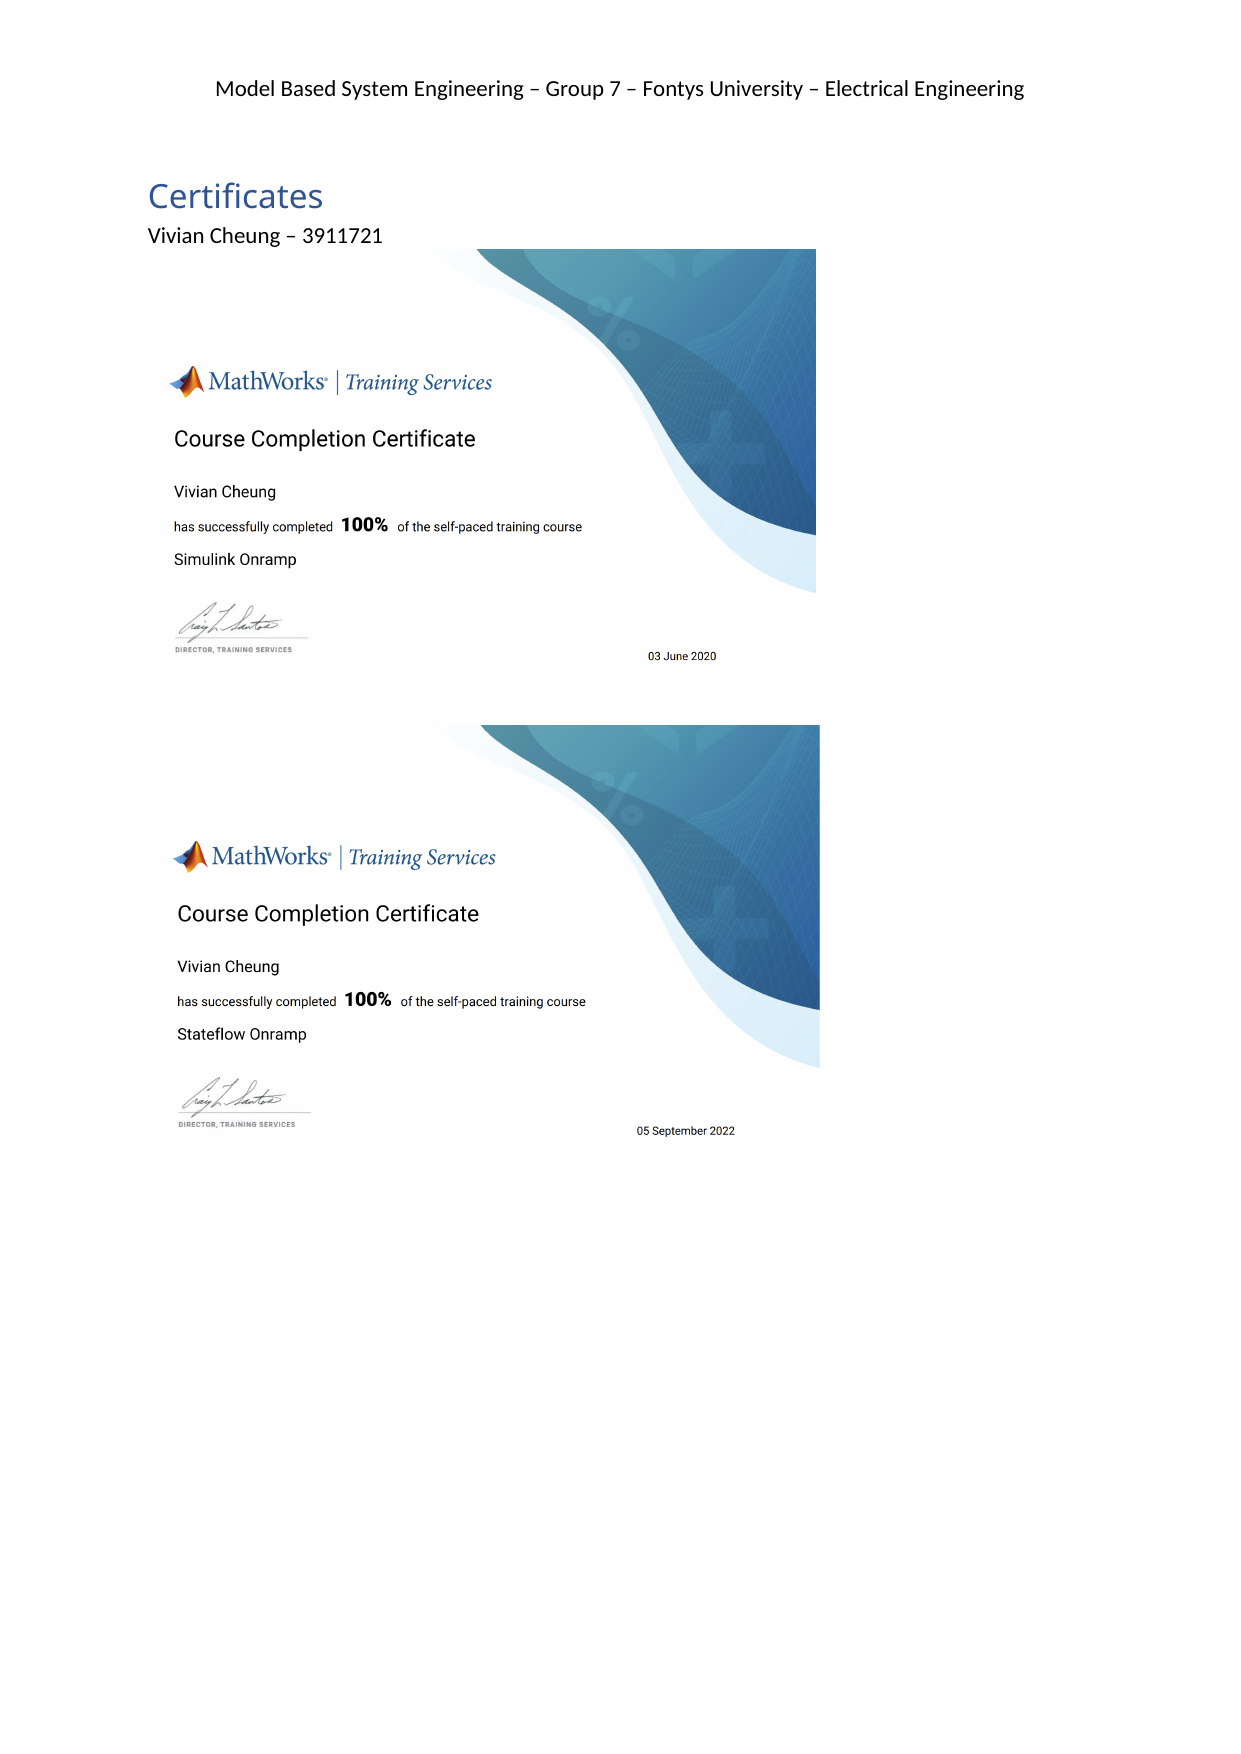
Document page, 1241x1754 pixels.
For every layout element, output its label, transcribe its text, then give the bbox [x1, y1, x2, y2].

subtitle Certificates [148, 173, 1093, 218]
text Vivian Cheung – 3911721 [148, 222, 1093, 249]
picture [147, 249, 822, 1200]
